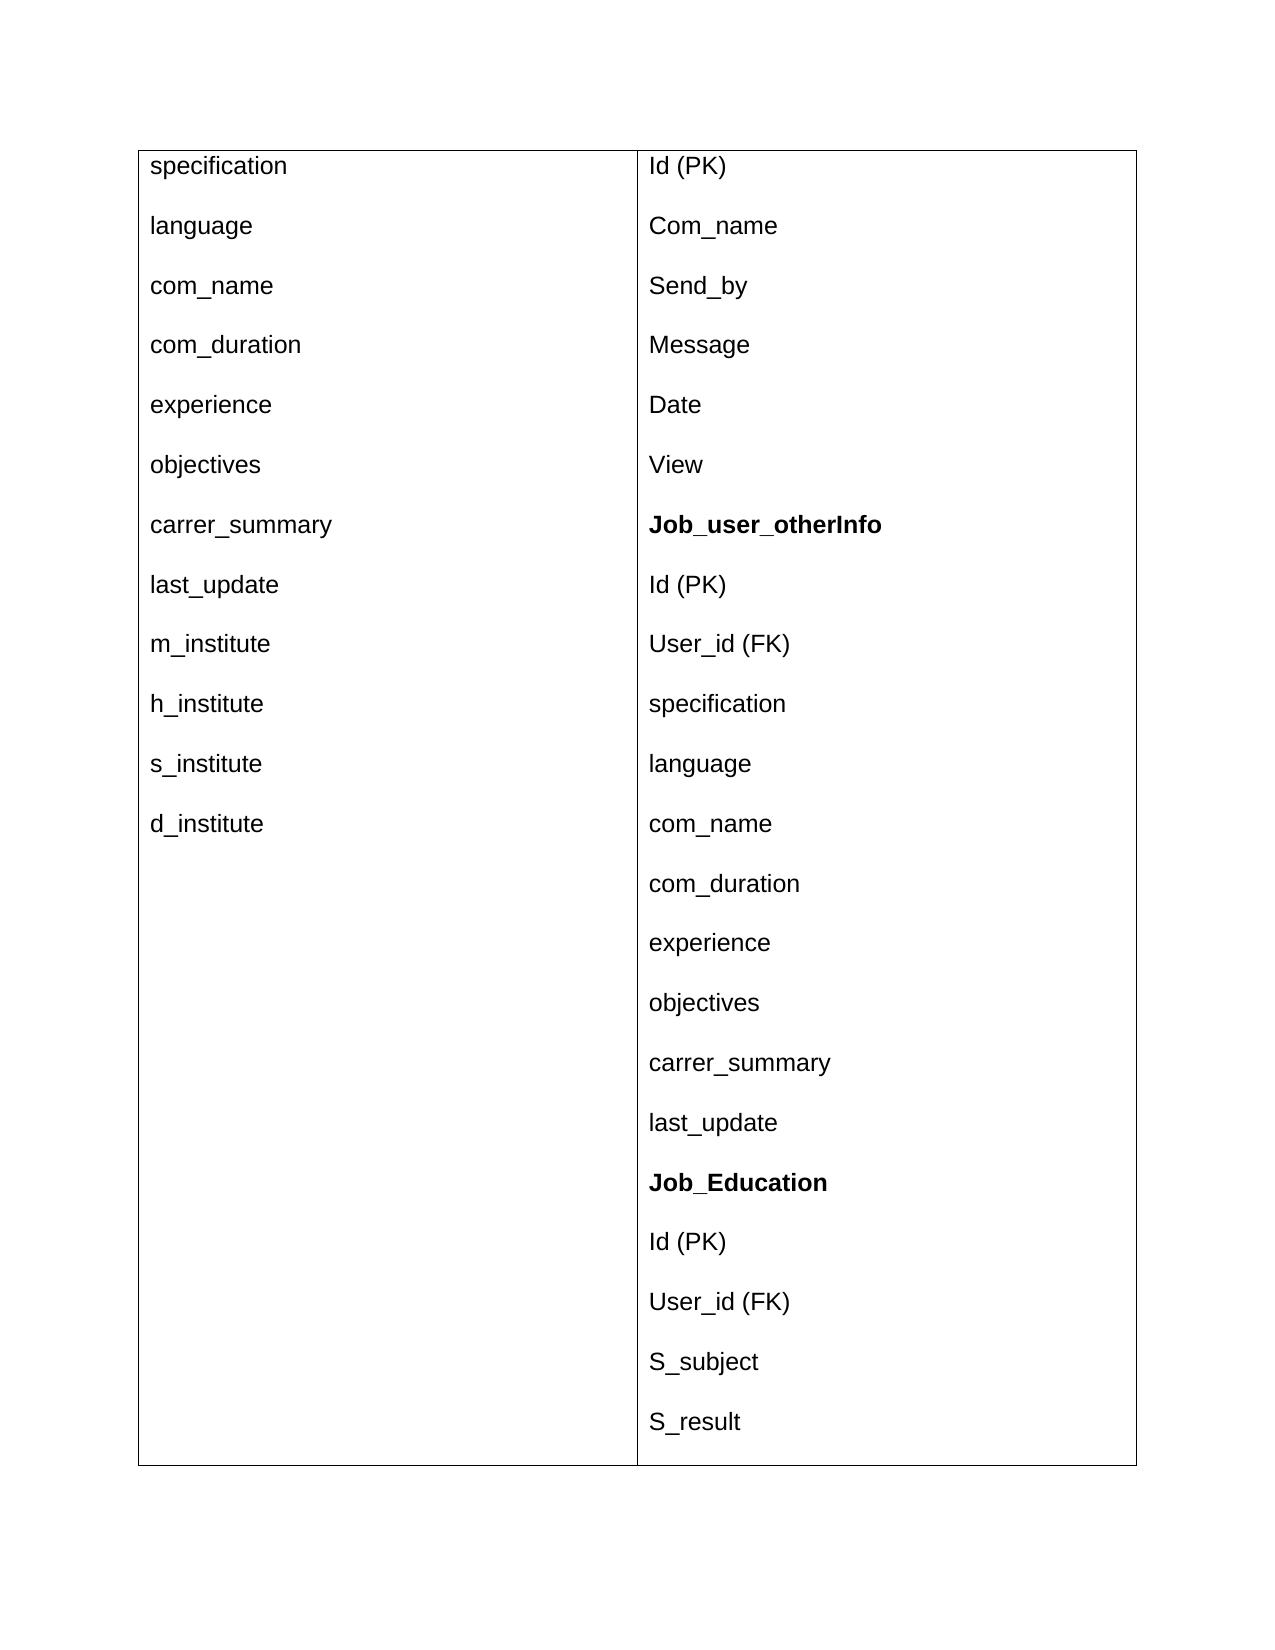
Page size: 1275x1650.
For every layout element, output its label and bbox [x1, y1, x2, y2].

table_cell [139, 151, 637, 1465]
table_cell [638, 151, 1136, 1465]
